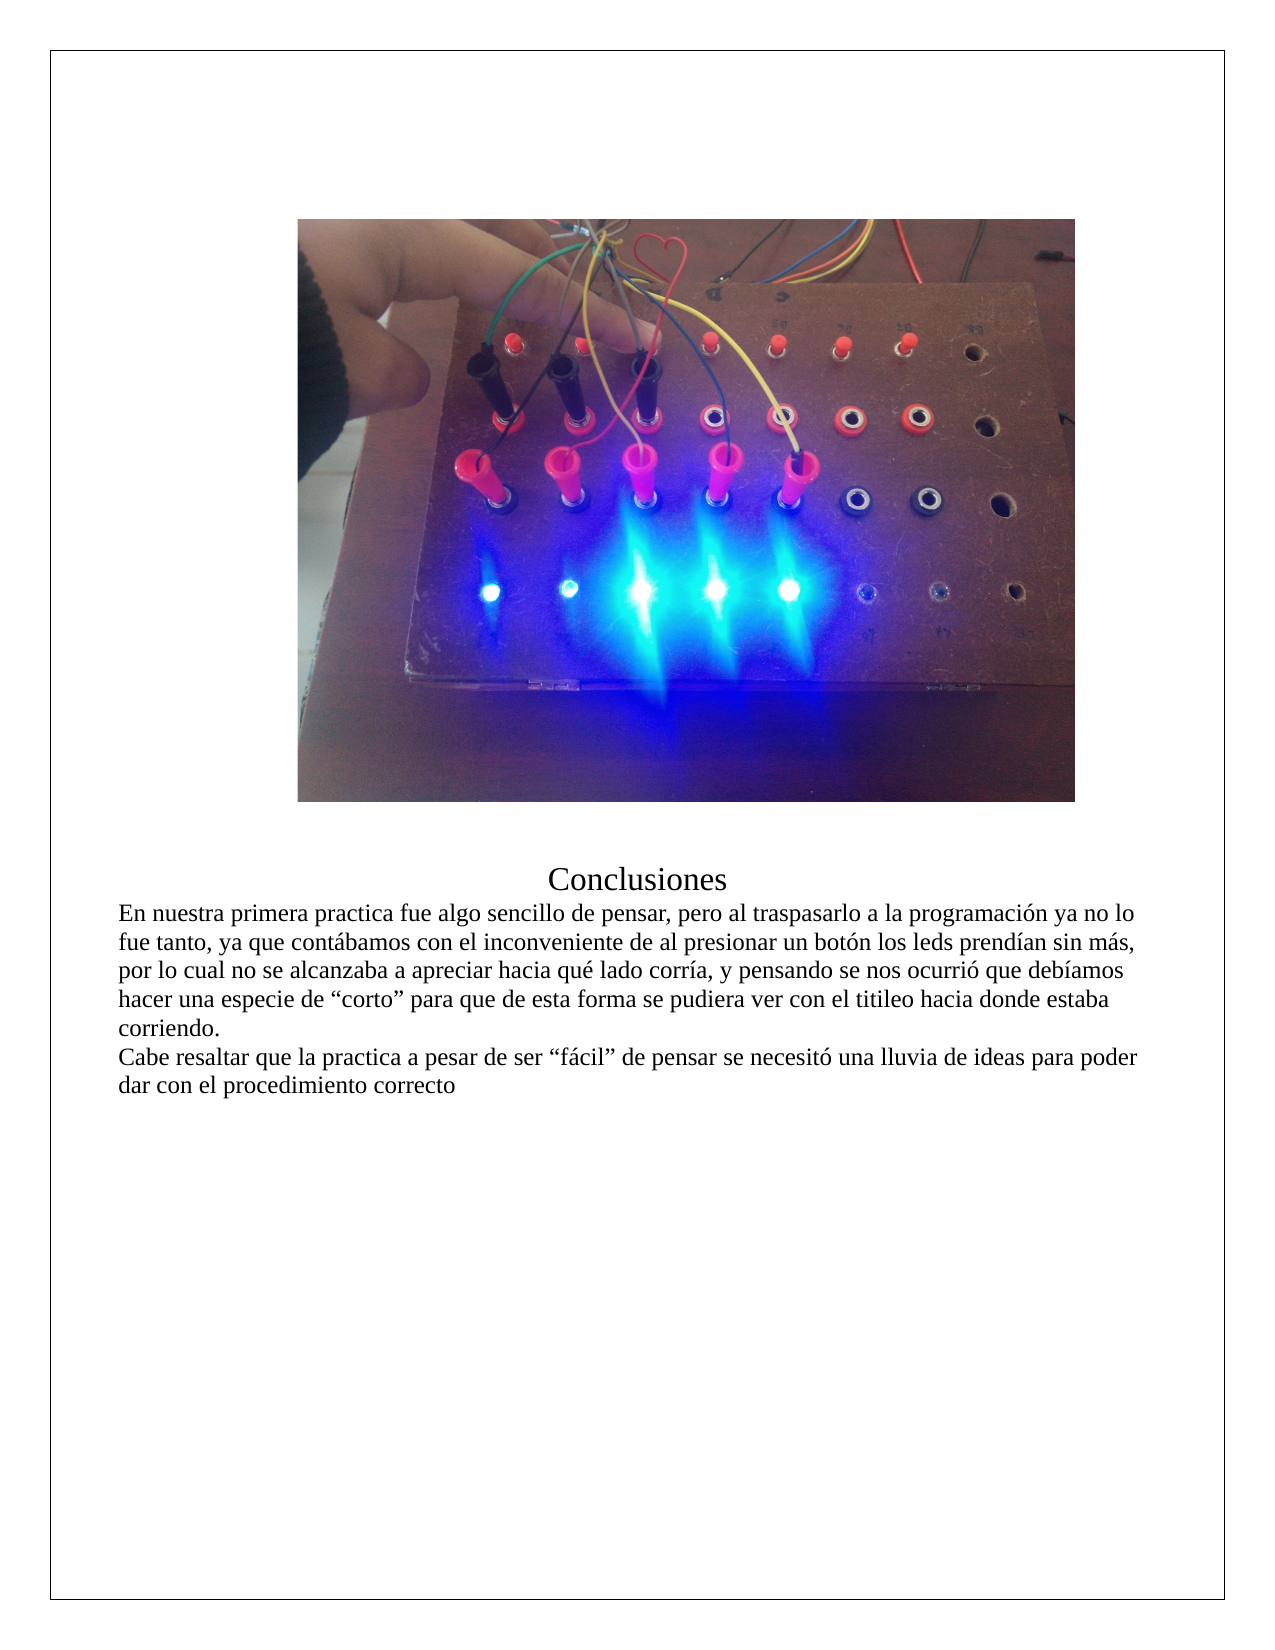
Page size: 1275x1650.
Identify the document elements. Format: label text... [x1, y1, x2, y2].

picture [297, 219, 1075, 802]
text Conclusiones [118, 859, 1157, 898]
text En nuestra primera practica fue algo sencillo de pensar, pero al traspasarlo a la programación ya no lo fue tanto, ya que contábamos con el inconveniente de al presionar un botón los leds prendían sin más, por lo cual no se alcanzaba a apreciar hacia qué lado corría, y pensando se nos ocurrió que debíamos hacer una especie de “corto” para que de esta forma se pudiera ver con el titileo hacia donde estaba corriendo. [118, 898, 1157, 1042]
text Cabe resaltar que la practica a pesar de ser “fácil” de pensar se necesitó una lluvia de ideas para poder dar con el procedimiento correcto [118, 1042, 1157, 1099]
